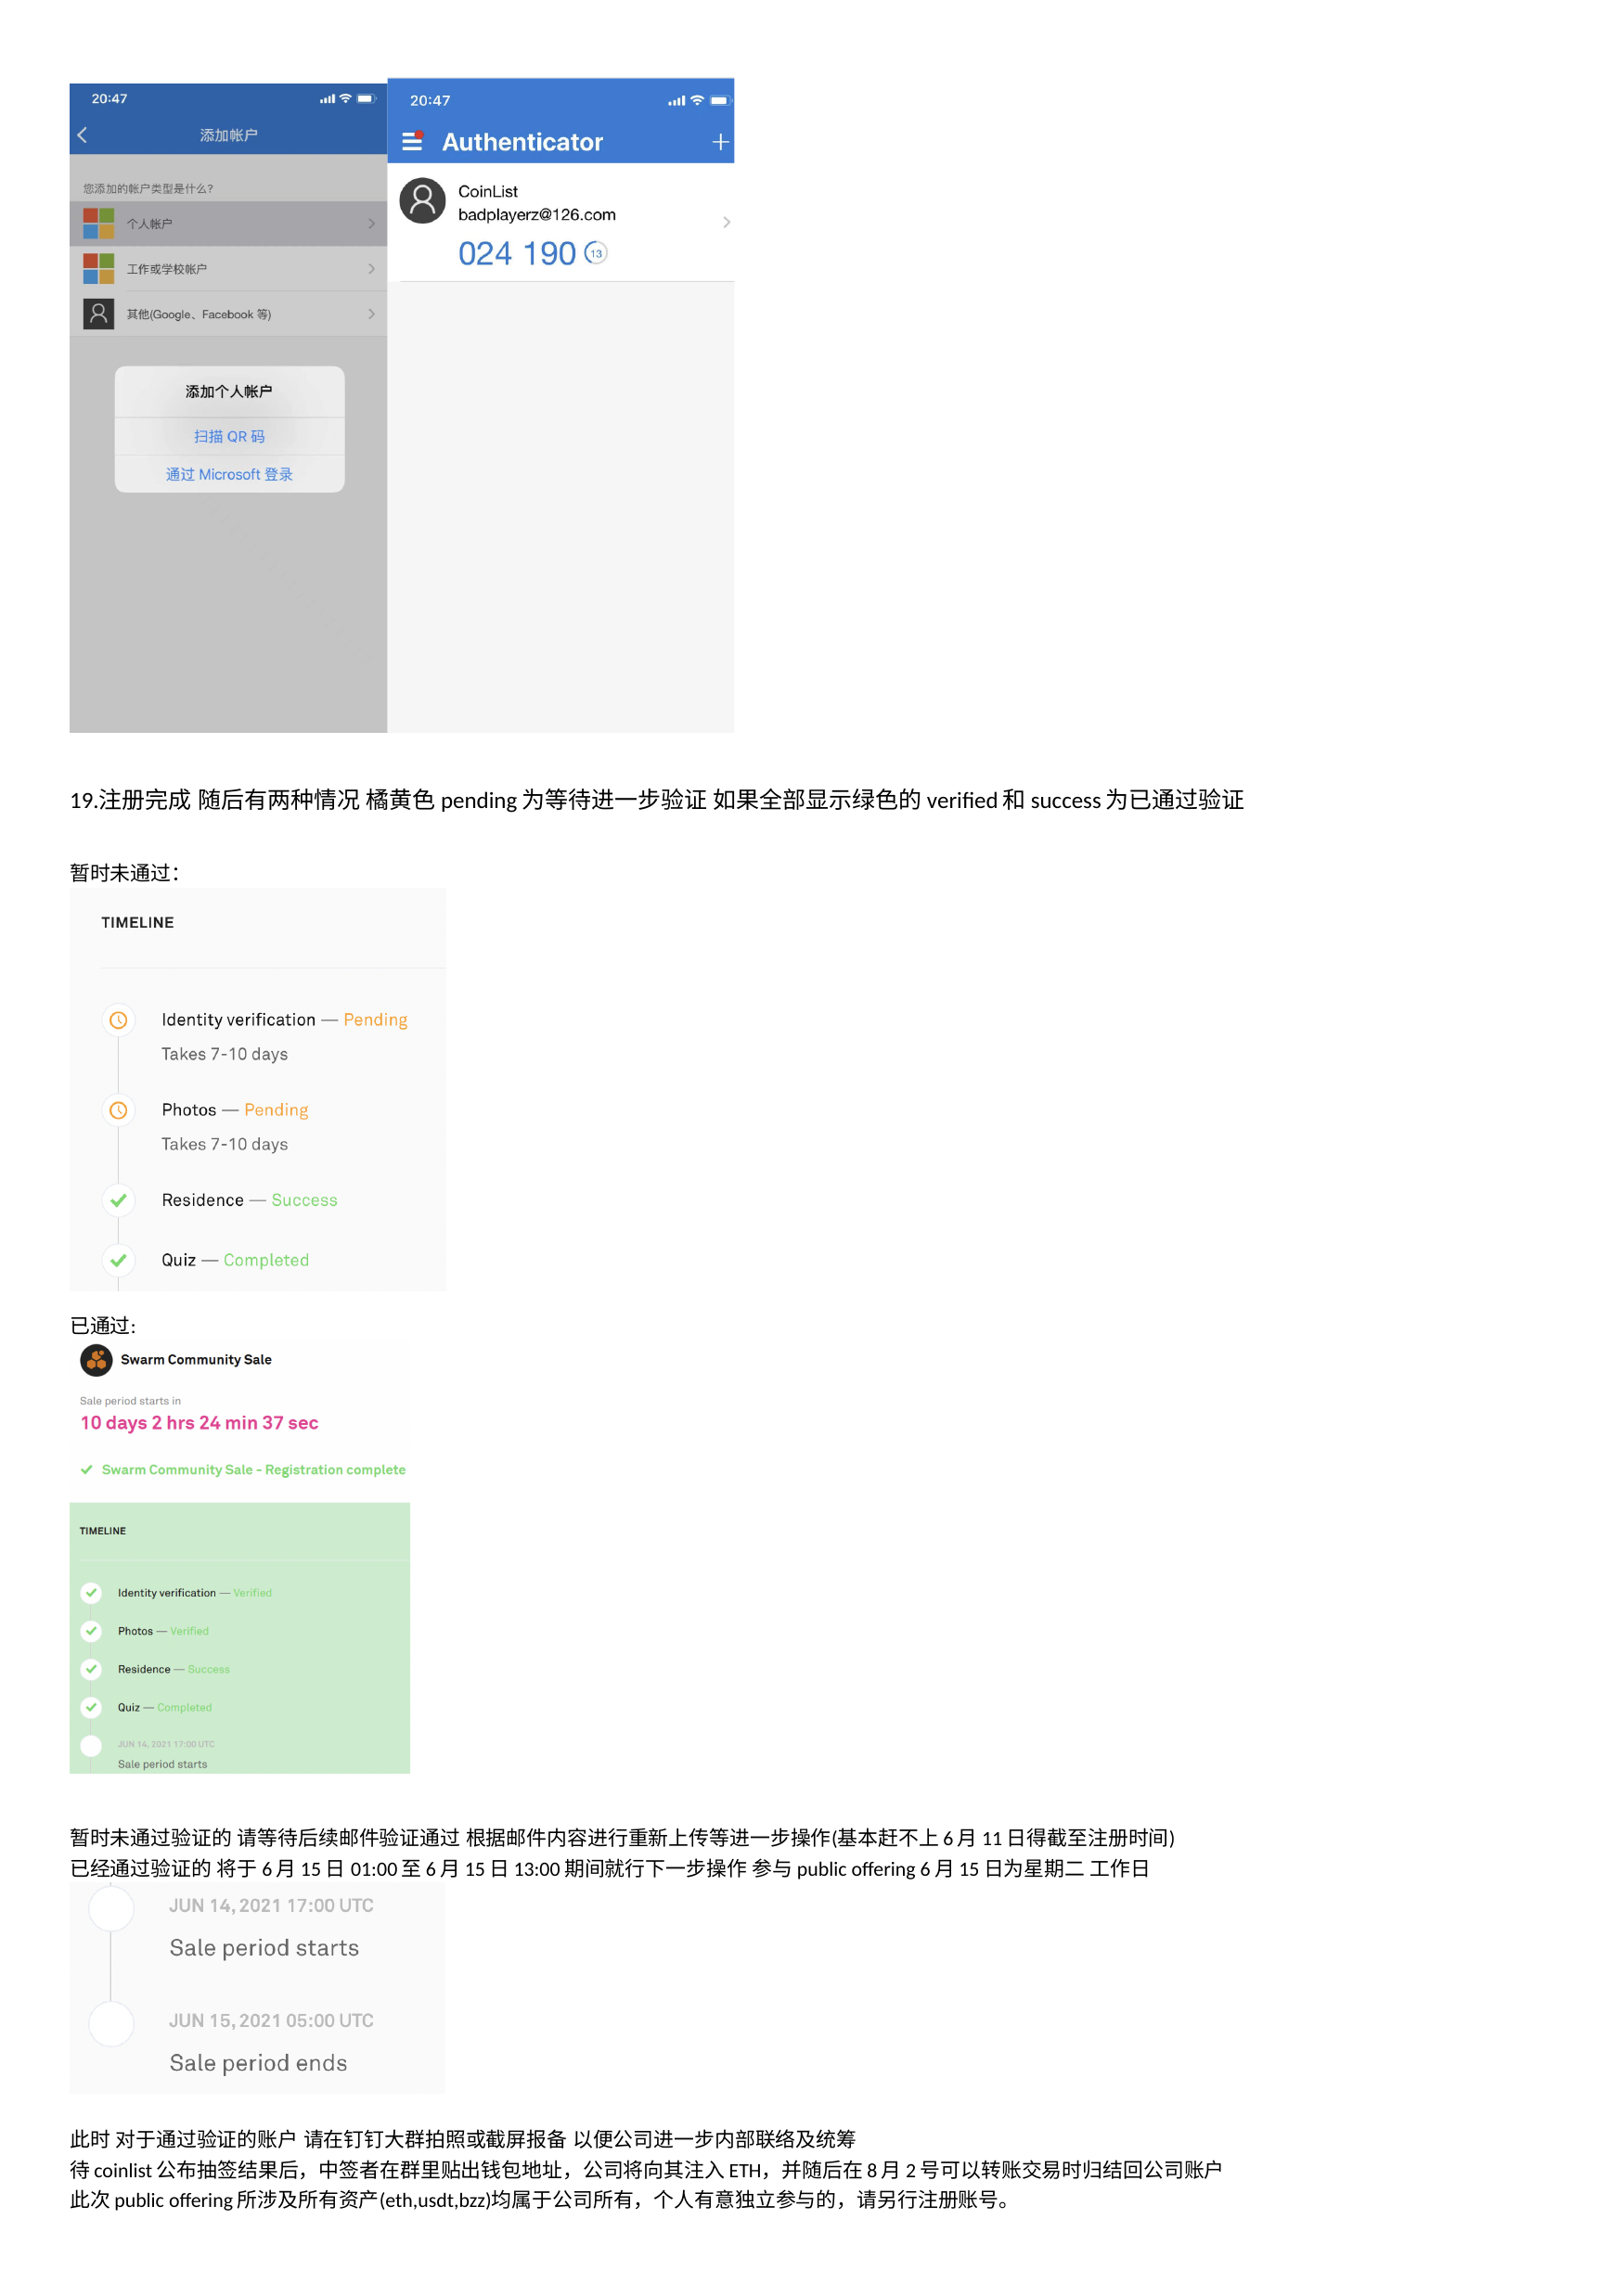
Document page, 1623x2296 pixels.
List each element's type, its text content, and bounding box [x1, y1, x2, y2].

picture [70, 77, 735, 733]
text 已经通过验证的 将于6月15日 01:00至6月15日13:00期间就行下一步操作 参与public offering 6月15日为星期二 工作日 [70, 1853, 1552, 1883]
text 暂时未通过： [70, 858, 1552, 888]
text 已通过: [70, 1310, 1552, 1340]
text 此次public offering所涉及所有资产(eth,usdt,bzz)均属于公司所有，个人有意独立参与的，请另行注册账号。 [70, 2185, 1552, 2214]
picture [70, 1882, 445, 2094]
picture [70, 888, 446, 1291]
picture [70, 1340, 411, 1774]
text 待coinlist公布抽签结果后，中签者在群里贴出钱包地址，公司将向其注入ETH，并随后在8月2号可以转账交易时归结回公司账户 [70, 2154, 1552, 2185]
list 注册完成 随后有两种情况 橘黄色pending为等待进一步验证 如果全部显示绿色的verified和success为已通过验证 [70, 769, 1552, 829]
text 暂时未通过验证的 请等待后续邮件验证通过 根据邮件内容进行重新上传等进一步操作(基本赶不上6月11日得截至注册时间) [70, 1823, 1552, 1853]
text 此时 对于通过验证的账户 请在钉钉大群拍照或截屏报备 以便公司进一步内部联络及统筹 [70, 2124, 1552, 2154]
